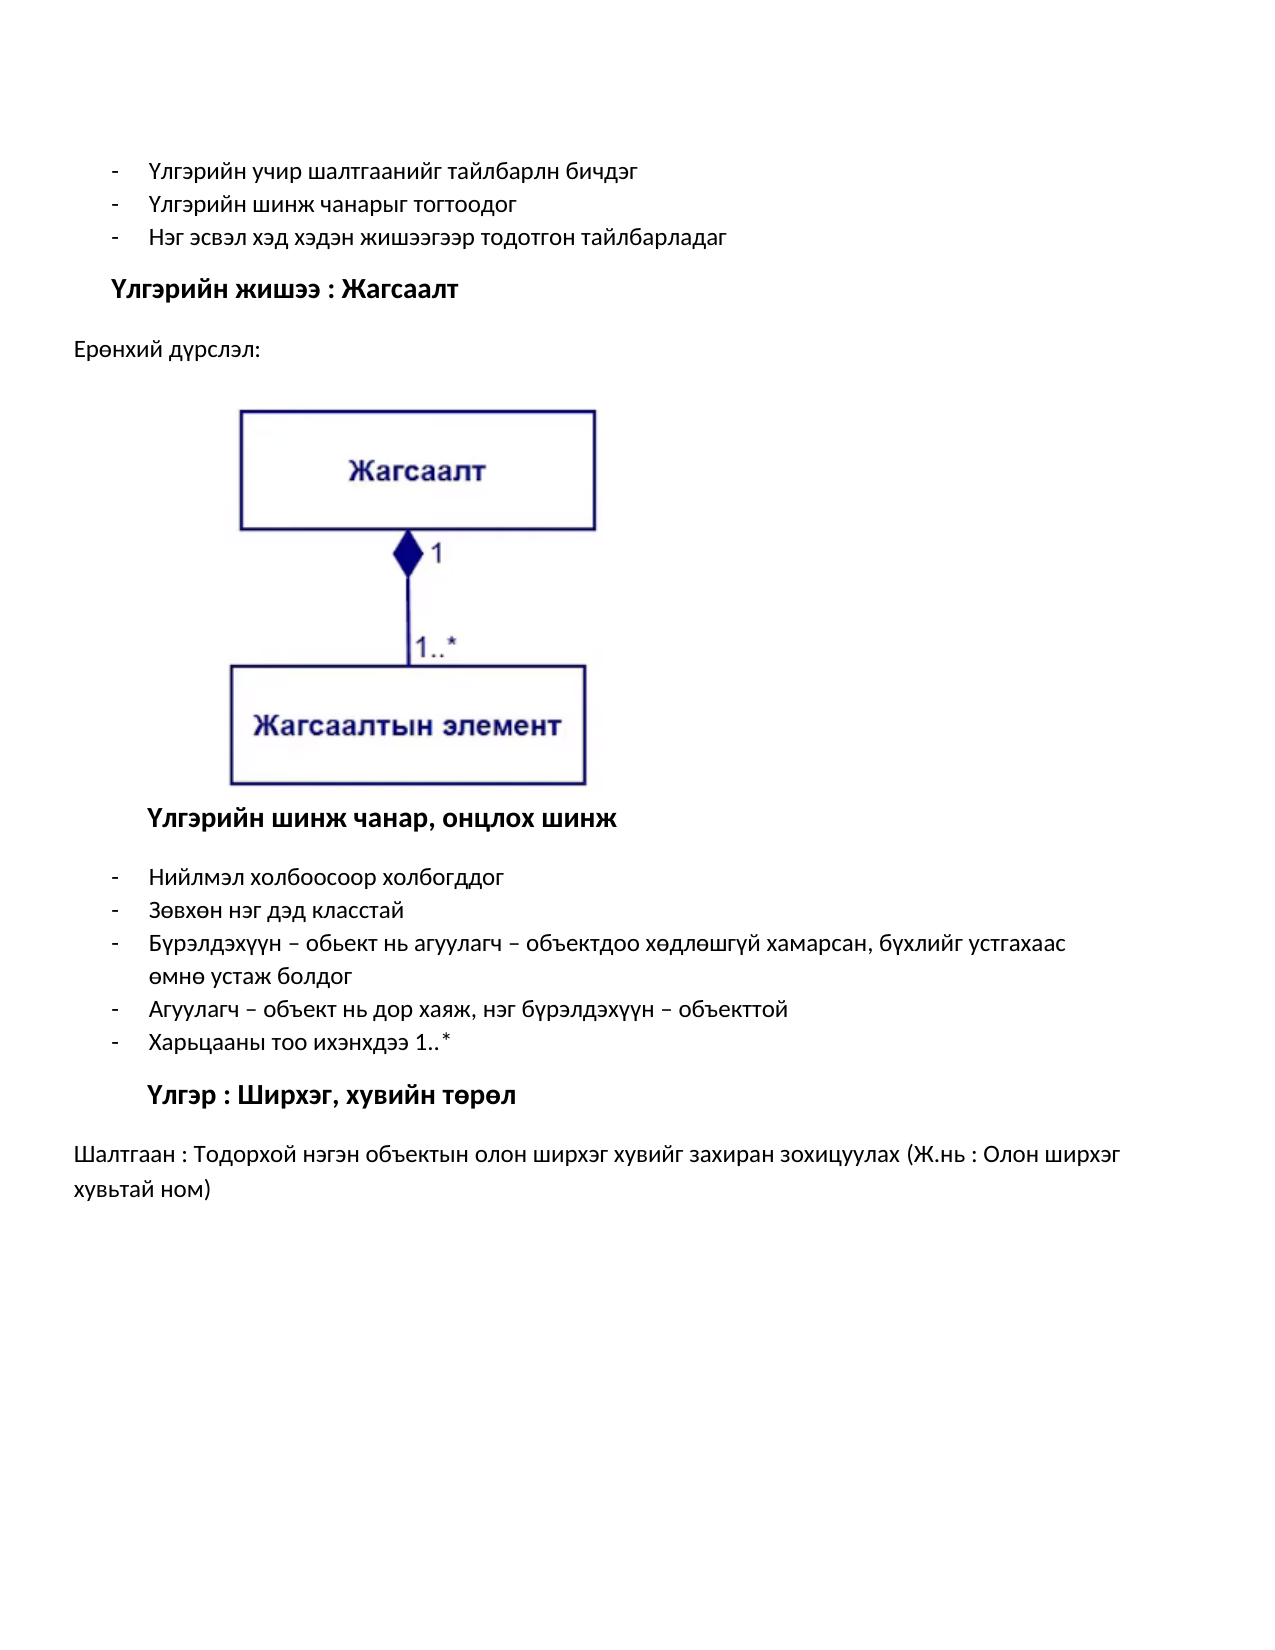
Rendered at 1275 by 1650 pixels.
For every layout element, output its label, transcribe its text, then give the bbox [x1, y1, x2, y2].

text Шалтгаан : Тодорхой нэгэн объектын олон ширхэг хувийг захиран зохицуулах (Ж.нь : Олон ширхэг хувьтай ном) [73, 1138, 1126, 1204]
subtitle Үлгэрийн шинж чанар, онцлох шинж [147, 799, 1128, 834]
list Үлгэрийн учир шалтгаанийг тайлбарлн бичдэг [111, 155, 1126, 186]
picture [223, 393, 604, 795]
subtitle Үлгэрийн жишээ : Жагсаалт [111, 271, 1128, 306]
subtitle Үлгэр : Ширхэг, хувийн төрөл [147, 1076, 1128, 1111]
list Бүрэлдэхүүн – обьект нь агуулагч – объектдоо хөдлөшгүй хамарсан, бүхлийг устгахаас өмнө устаж болдог [111, 927, 1126, 991]
text Ерөнхий дүрслэл: [73, 333, 1126, 364]
list Зөвхөн нэг дэд класстай [111, 894, 1126, 925]
list Харьцааны тоо ихэнхдээ 1..* [111, 1026, 1126, 1057]
list Нийлмэл холбоосоор холбогддог [111, 862, 1126, 892]
list Нэг эсвэл хэд хэдэн жишээгээр тодотгон тайлбарладаг [111, 221, 1126, 252]
list Агуулагч – объект нь дор хаяж, нэг бүрэлдэхүүн – объекттой [111, 993, 1126, 1024]
list Үлгэрийн шинж чанарыг тогтоодог [111, 188, 1126, 219]
